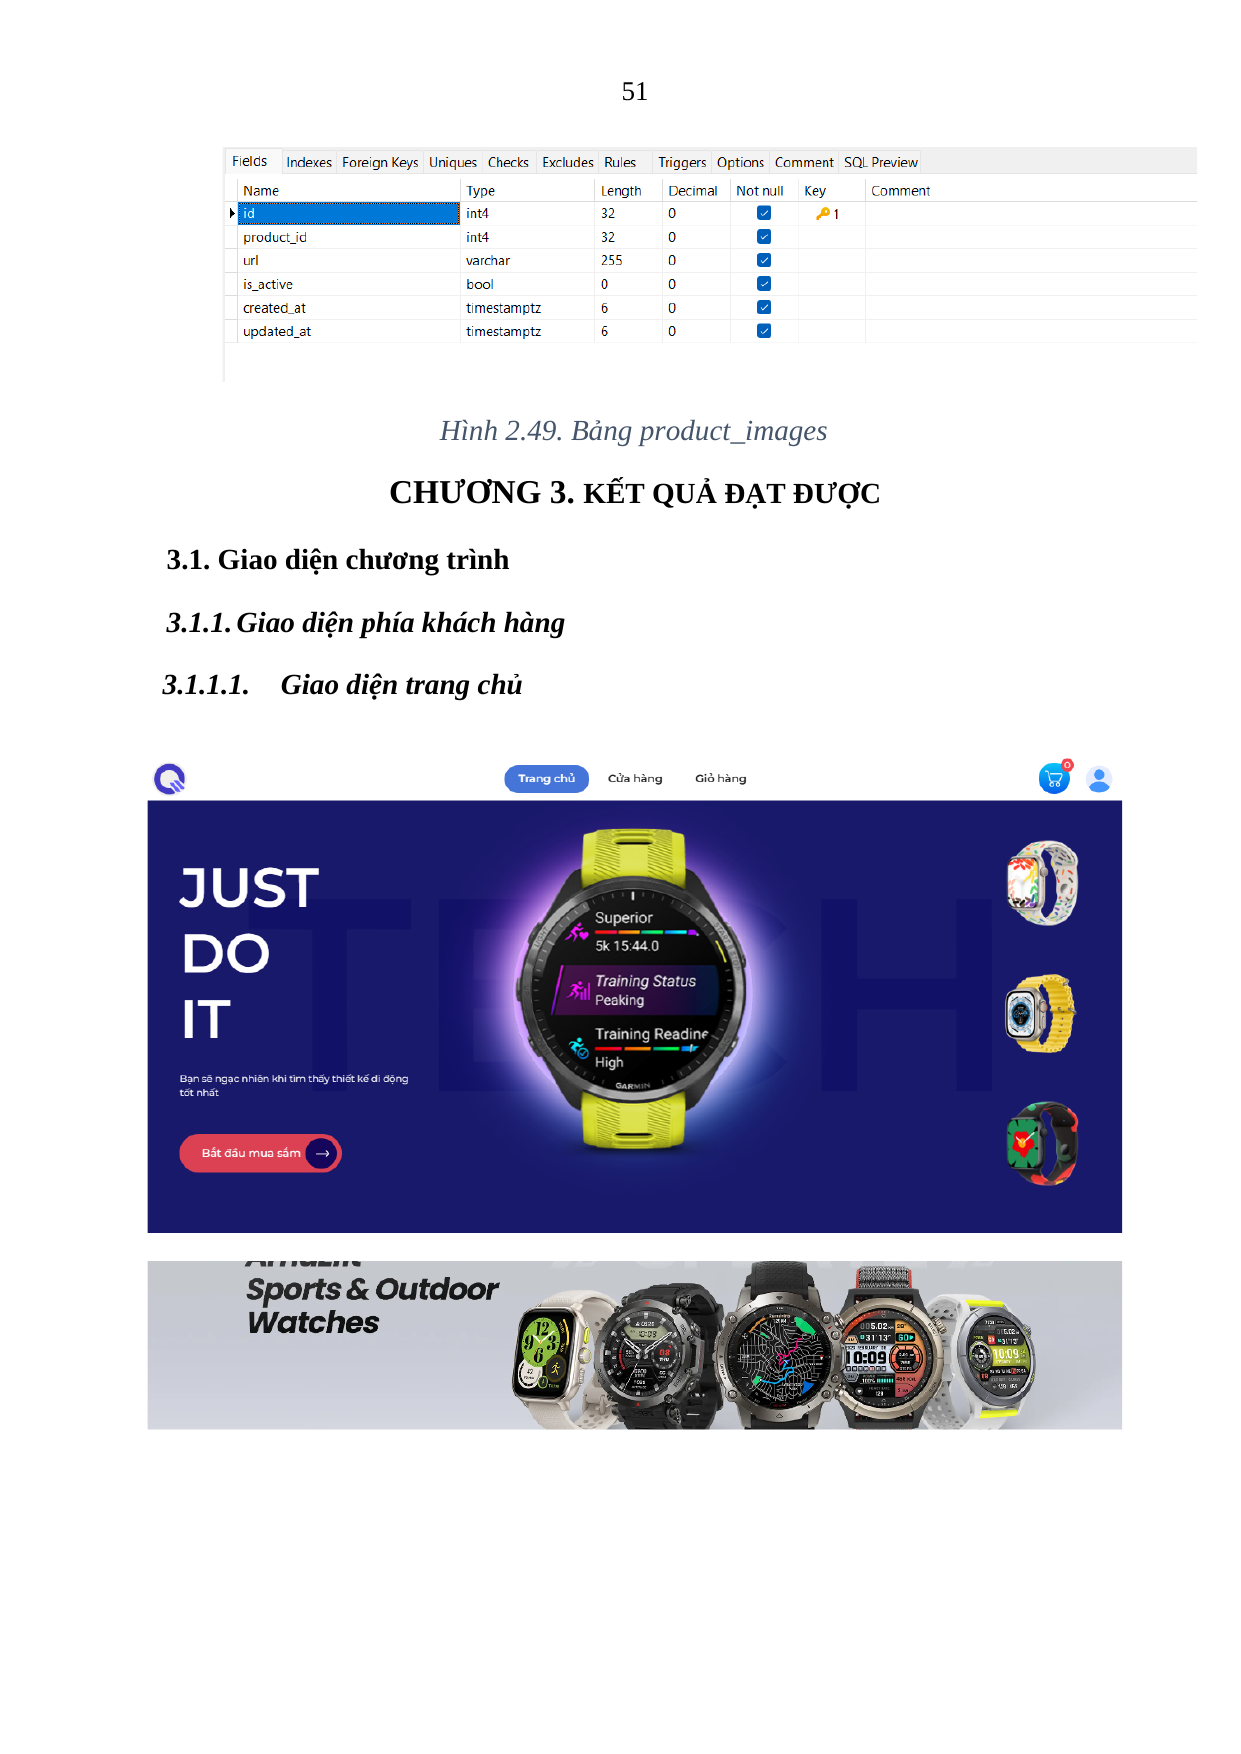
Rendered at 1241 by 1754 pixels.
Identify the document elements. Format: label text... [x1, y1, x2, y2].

picture [147, 754, 1123, 1443]
subtitle KẾT QUẢ ĐẠT ĐƯỢC [148, 472, 1122, 510]
text Hình 2.49. Bảng product_images [148, 413, 1122, 447]
picture [222, 147, 1198, 382]
subtitle Giao diện chương trình [166, 542, 1122, 575]
subtitle Giao diện trang chủ [162, 667, 1122, 701]
subtitle Giao diện phía khách hàng [166, 605, 1122, 638]
